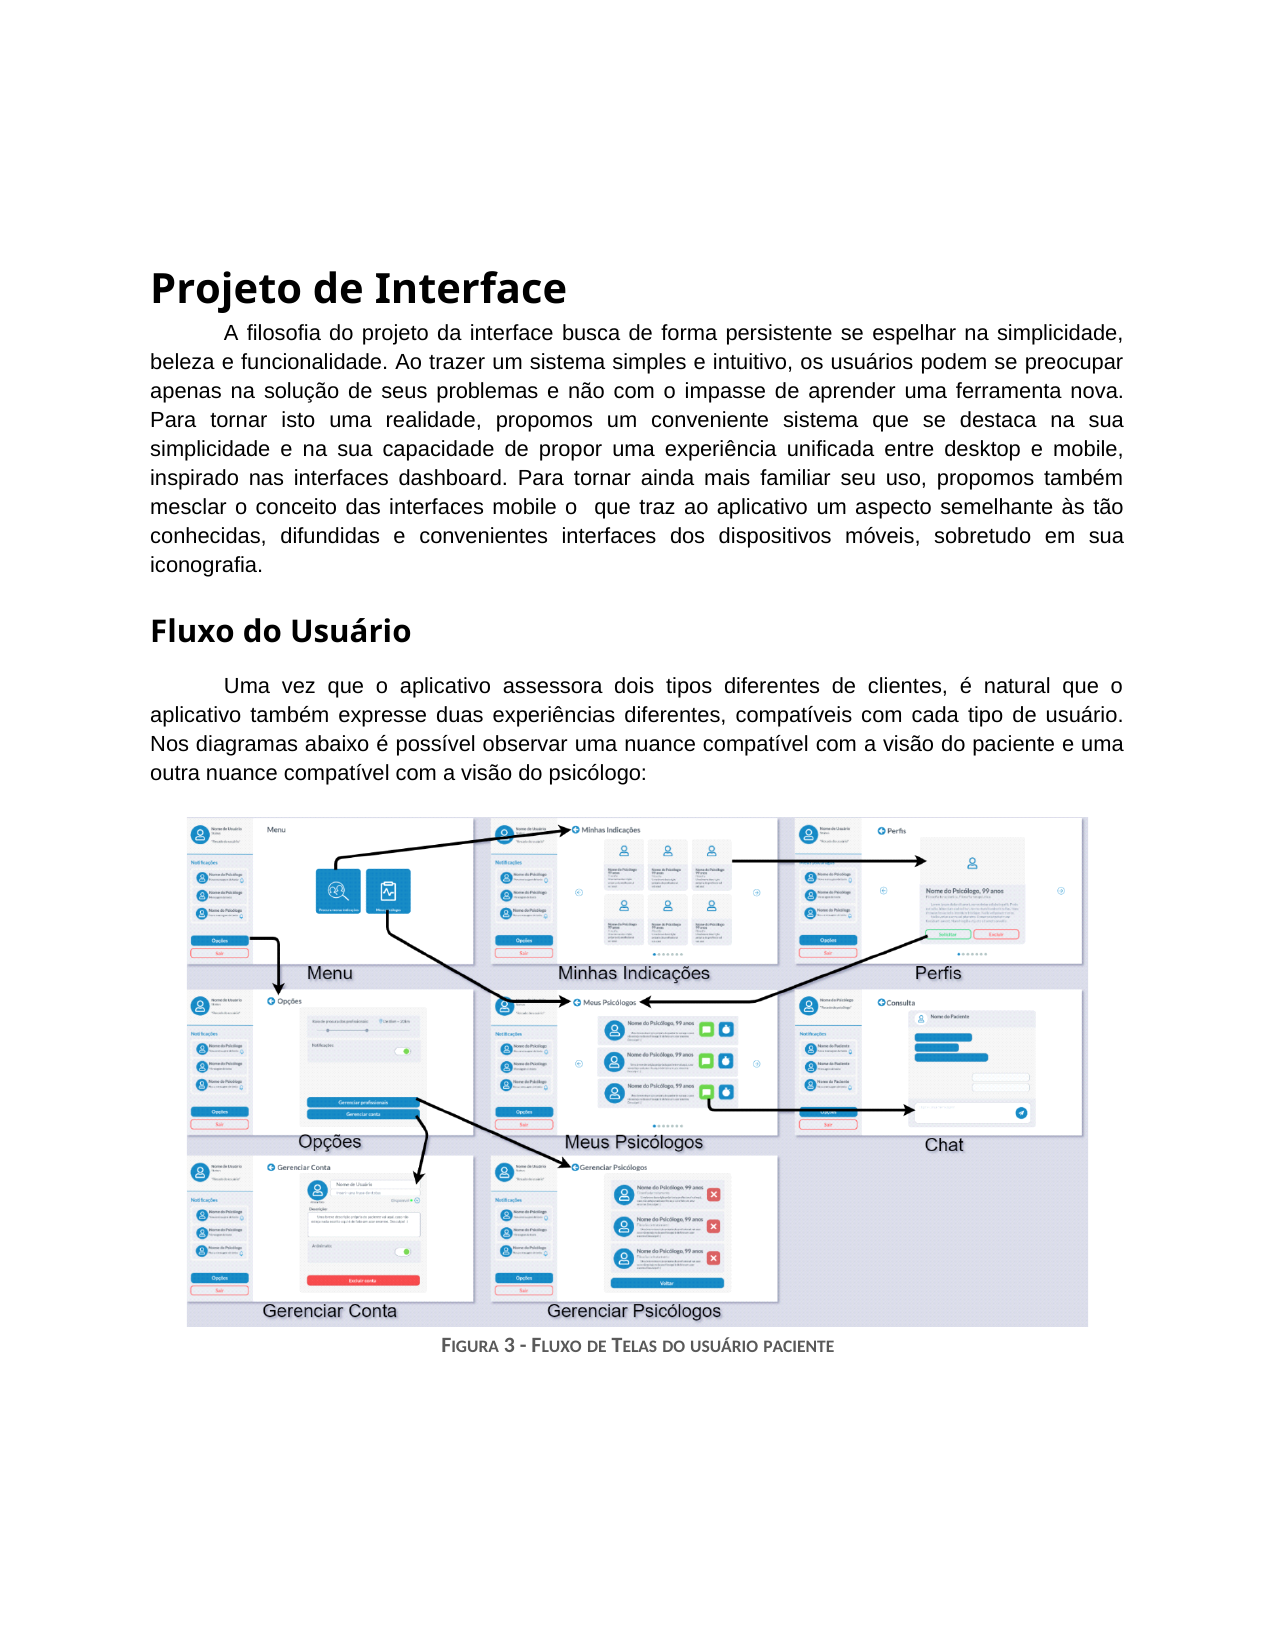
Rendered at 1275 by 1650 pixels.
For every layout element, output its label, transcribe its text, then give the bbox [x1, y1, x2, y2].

text Uma vez que o aplicativo assessora dois tipos diferentes de clientes, é natural que o aplicativo também expresse duas experiências diferentes, compatíveis com cada tipo de usuário. Nos diagramas abaixo é possível observar uma nuance compatível com a visão do paciente e uma outra nuance compatível com a visão do psicólogo: [150, 673, 1125, 785]
picture [186, 817, 1089, 1327]
subtitle Fluxo do Usuário [150, 609, 1125, 652]
subtitle Projeto de Interface [150, 259, 1125, 316]
text A filosofia do projeto da interface busca de forma persistente se espelhar na simplicidade, beleza e funcionalidade. Ao trazer um sistema simples e intuitivo, os usuários podem se preocupar apenas na solução de seus problemas e não com o impasse de aprender uma ferramenta nova. Para tornar isto uma realidade, propomos um conveniente sistema que se destaca na sua simplicidade e na sua capacidade de propor uma experiência unificada entre desktop e mobile, inspirado nas interfaces dashboard. Para tornar ainda mais familiar seu uso, propomos também mesclar o conceito das interfaces mobile o que traz ao aplicativo um aspecto semelhante às tão conhecidas, difundidas e convenientes interfaces dos dispositivos móveis, sobretudo em sua iconografia. [150, 320, 1125, 577]
text Figura - Fluxo de Telas do usuário paciente [150, 1331, 1125, 1358]
